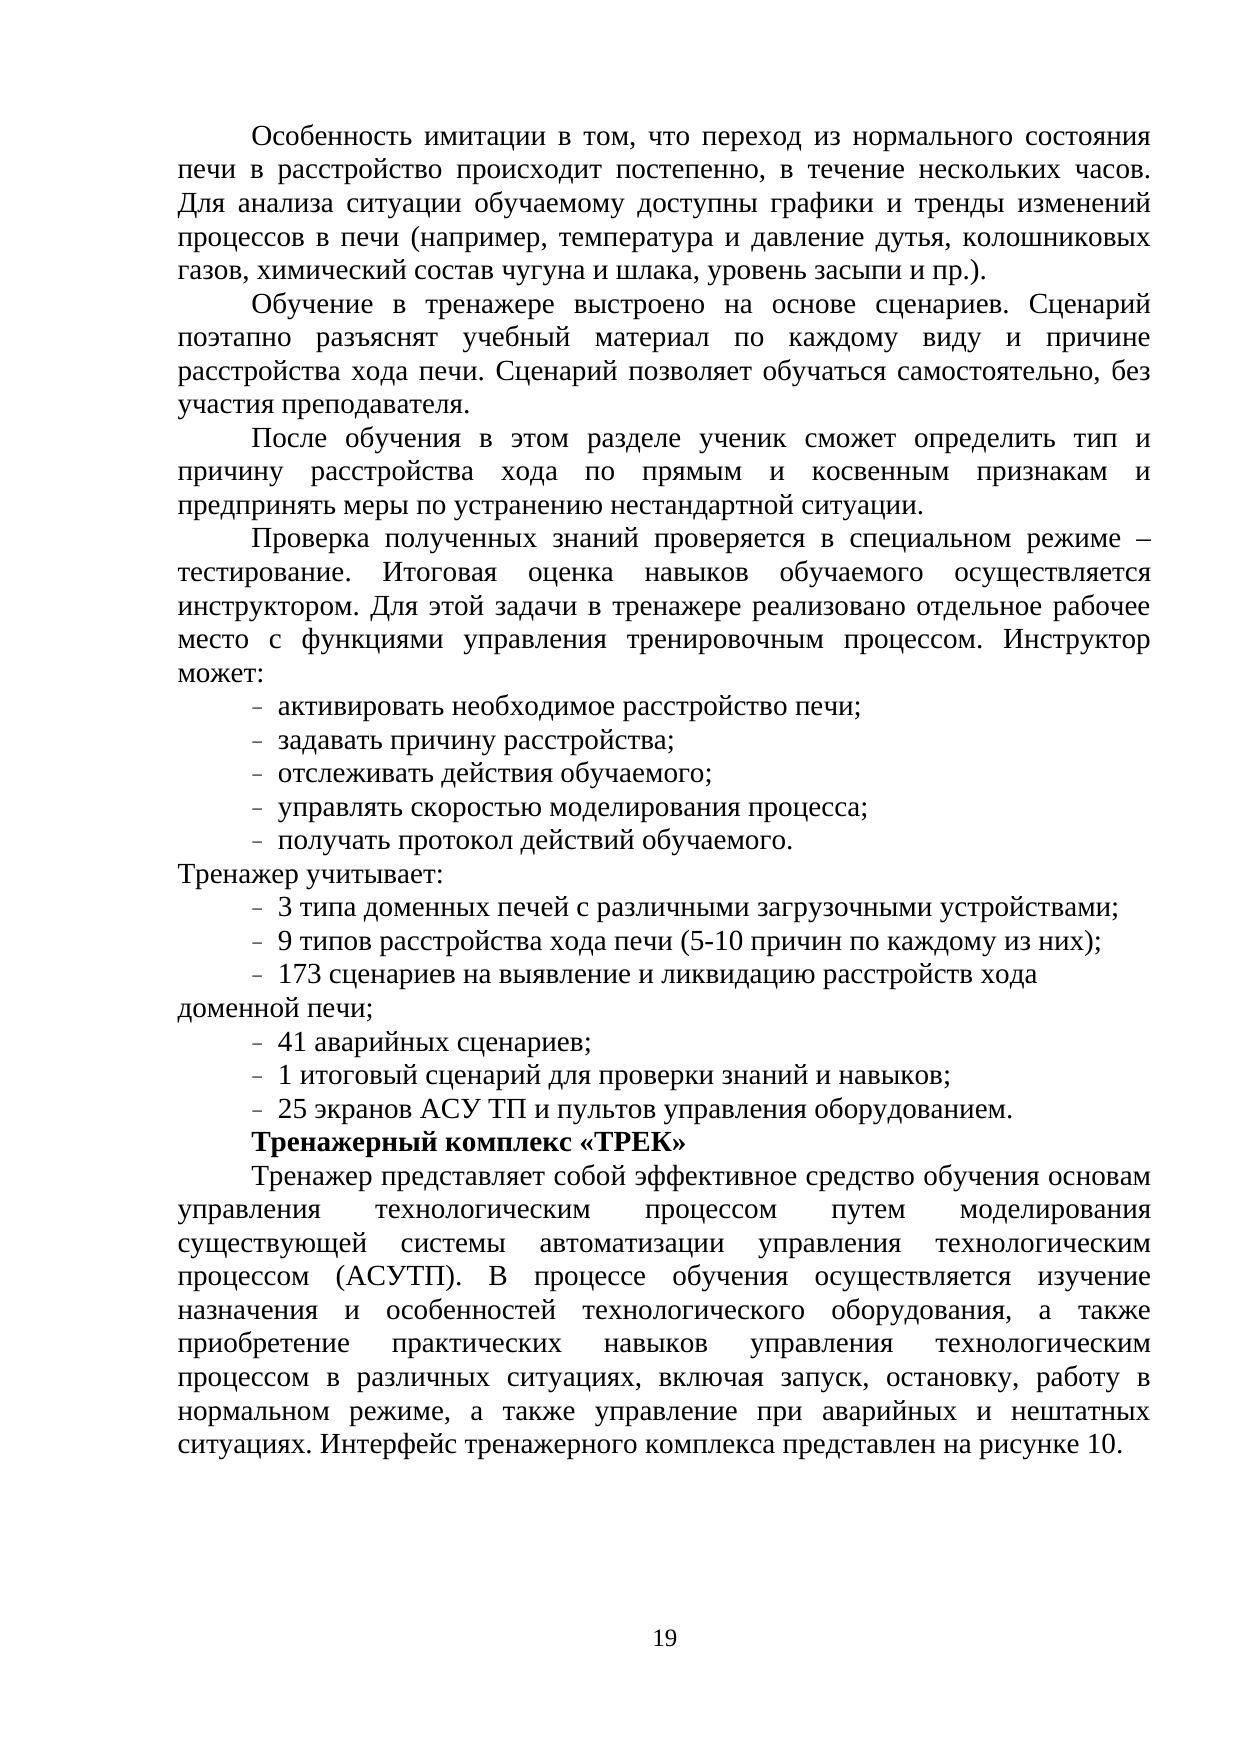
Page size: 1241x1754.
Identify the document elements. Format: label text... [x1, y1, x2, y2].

list отслеживать действия обучаемого; [177, 755, 1152, 789]
list активировать необходимое расстройство печи; [177, 688, 1152, 722]
text Тренажер представляет собой эффективное средство обучения основам управления технологическим процессом путем моделирования существующей системы автоматизации управления технологическим процессом (АСУТП). В процессе обучения осуществляется изучение назначения и особенностей технологического оборудования, а также приобретение практических навыков управления технологическим процессом в различных ситуациях, включая запуск, остановку, работу в нормальном режиме, а также управление при аварийных и нештатных ситуациях. Интерфейс тренажерного комплекса представлен на рисунке 10. [177, 1158, 1152, 1460]
list 41 аварийных сценариев; [177, 1024, 1152, 1057]
text Тренажерный комплекс «ТРЕК» [177, 1124, 1152, 1158]
list 25 экранов АСУ ТП и пультов управления оборудованием. [177, 1091, 1152, 1124]
text После обучения в этом разделе ученик сможет определить тип и причину расстройства хода по прямым и косвенным признакам и предпринять меры по устранению нестандартной ситуации. [177, 420, 1152, 521]
list получать протокол действий обучаемого. [177, 822, 1152, 856]
list 1 итоговый сценарий для проверки знаний и навыков; [177, 1057, 1152, 1091]
text Проверка полученных знаний проверяется в специальном режиме – тестирование. Итоговая оценка навыков обучаемого осуществляется инструктором. Для этой задачи в тренажере реализовано отдельное рабочее место с функциями управления тренировочным процессом. Инструктор может: [177, 521, 1152, 688]
list 3 типа доменных печей с различными загрузочными устройствами; [177, 889, 1152, 923]
list задавать причину расстройства; [177, 722, 1152, 755]
text Обучение в тренажере выстроено на основе сценариев. Сценарий поэтапно разъяснят учебный материал по каждому виду и причине расстройства хода печи. Сценарий позволяет обучаться самостоятельно, без участия преподавателя. [177, 286, 1152, 420]
list 173 сценариев на выявление и ликвидацию расстройств хода доменной печи; [177, 957, 1152, 1024]
text Тренажер учитывает: [177, 856, 1152, 889]
text Особенность имитации в том, что переход из нормального состояния печи в расстройство происходит постепенно, в течение нескольких часов. Для анализа ситуации обучаемому доступны графики и тренды изменений процессов в печи (например, температура и давление дутья, колошниковых газов, химический состав чугуна и шлака, уровень засыпи и пр.). [177, 118, 1152, 286]
list 9 типов расстройства хода печи (5-10 причин по каждому из них); [177, 923, 1152, 957]
list управлять скоростью моделирования процесса; [177, 789, 1152, 822]
